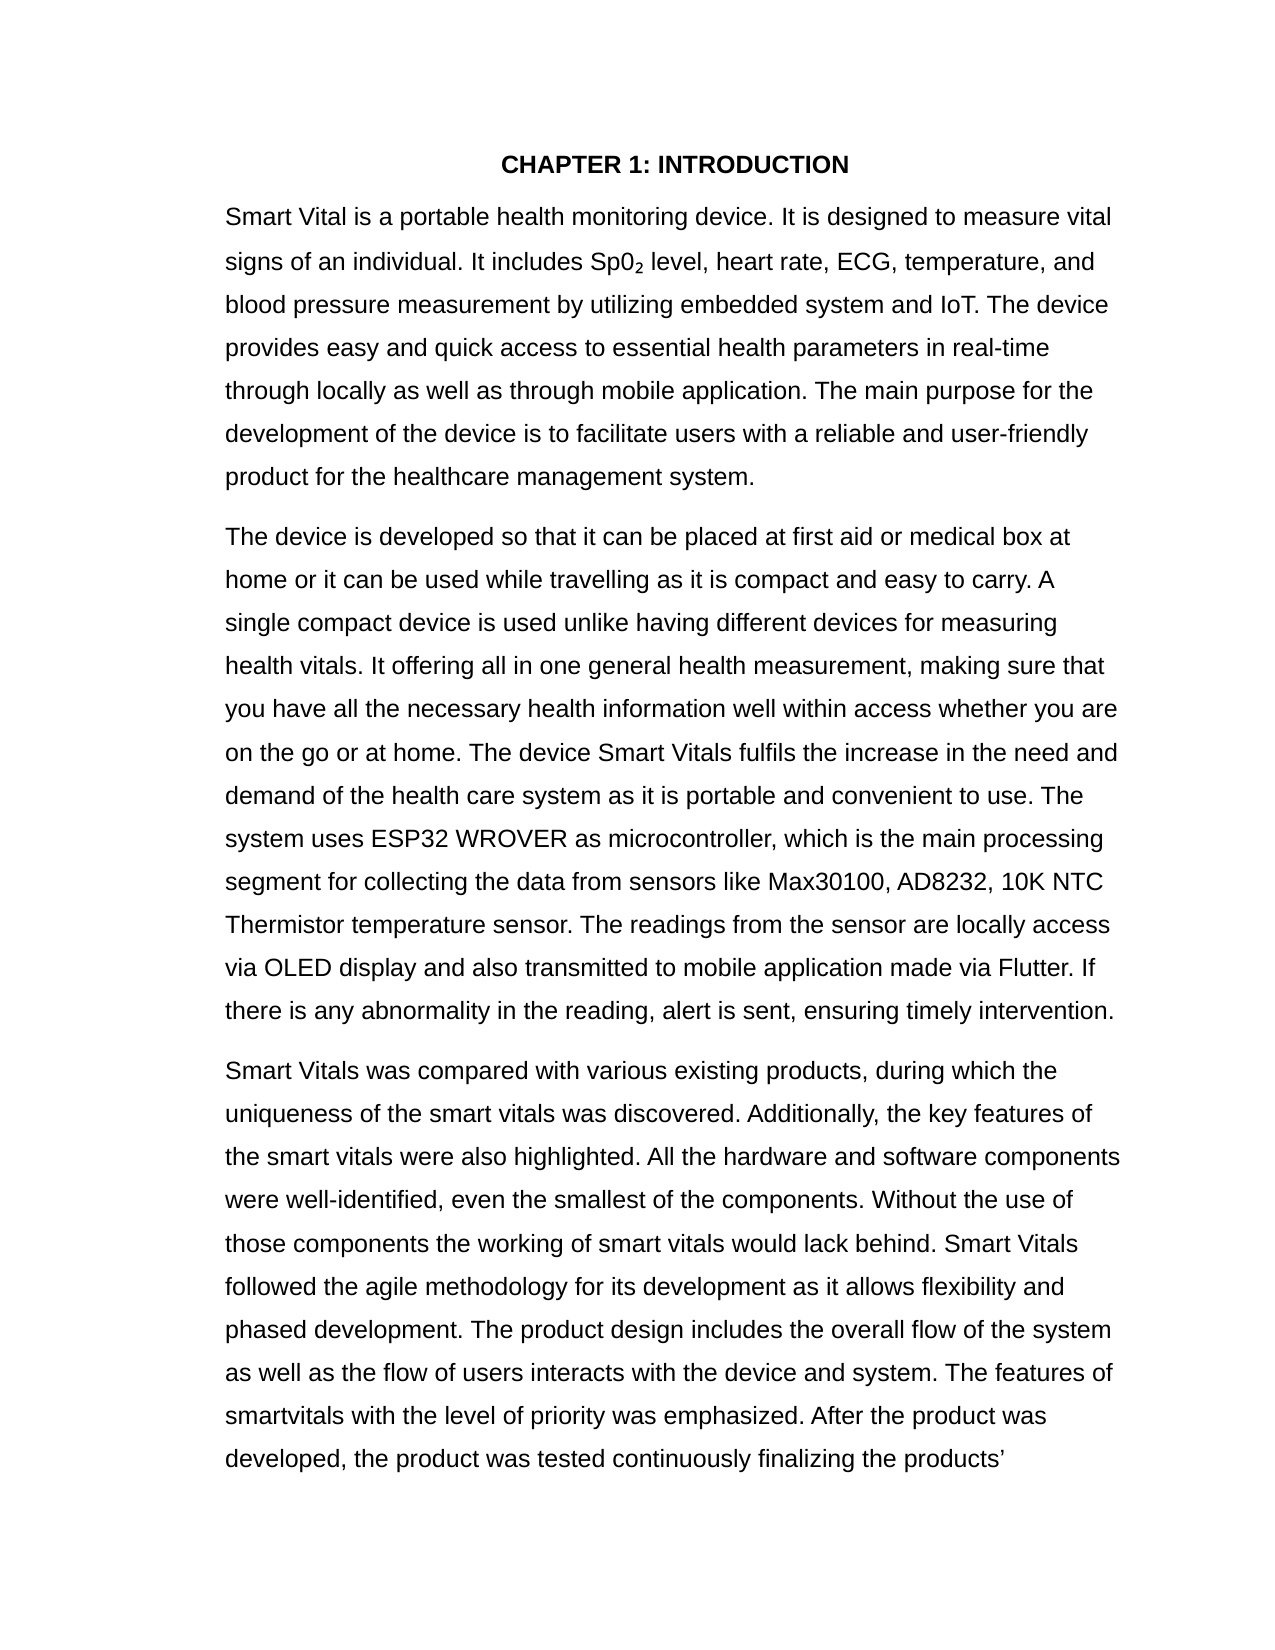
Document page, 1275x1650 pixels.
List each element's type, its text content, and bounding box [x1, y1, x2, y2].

text Smart Vital is a portable health monitoring device. It is designed to measure vital signs of an individual. It includes Sp0₂ level, heart rate, ECG, temperature, and blood pressure measurement by utilizing embedded system and IoT. The device provides easy and quick access to essential health parameters in real-time through locally as well as through mobile application. The main purpose for the development of the device is to facilitate users with a reliable and user-friendly product for the healthcare management system. [225, 201, 1125, 491]
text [225, 1056, 1125, 1473]
subtitle CHAPTER 1: INTRODUCTION [225, 150, 1125, 179]
text The device is developed so that it can be placed at first aid or medical box at home or it can be used while travelling as it is compact and easy to carry. A single compact device is used unlike having different devices for measuring health vitals. It offering all in one general health measurement, making sure that you have all the necessary health information well within access whether you are on the go or at home. The device Smart Vitals fulfils the increase in the need and demand of the health care system as it is portable and convenient to use. The system uses ESP32 WROVER as microcontroller, which is the main processing segment for collecting the data from sensors like Max30100, AD8232, 10K NTC Thermistor temperature sensor. The readings from the sensor are locally access via OLED display and also transmitted to mobile application made via Flutter. If there is any abnormality in the reading, alert is sent, ensuring timely intervention. [225, 522, 1125, 1025]
